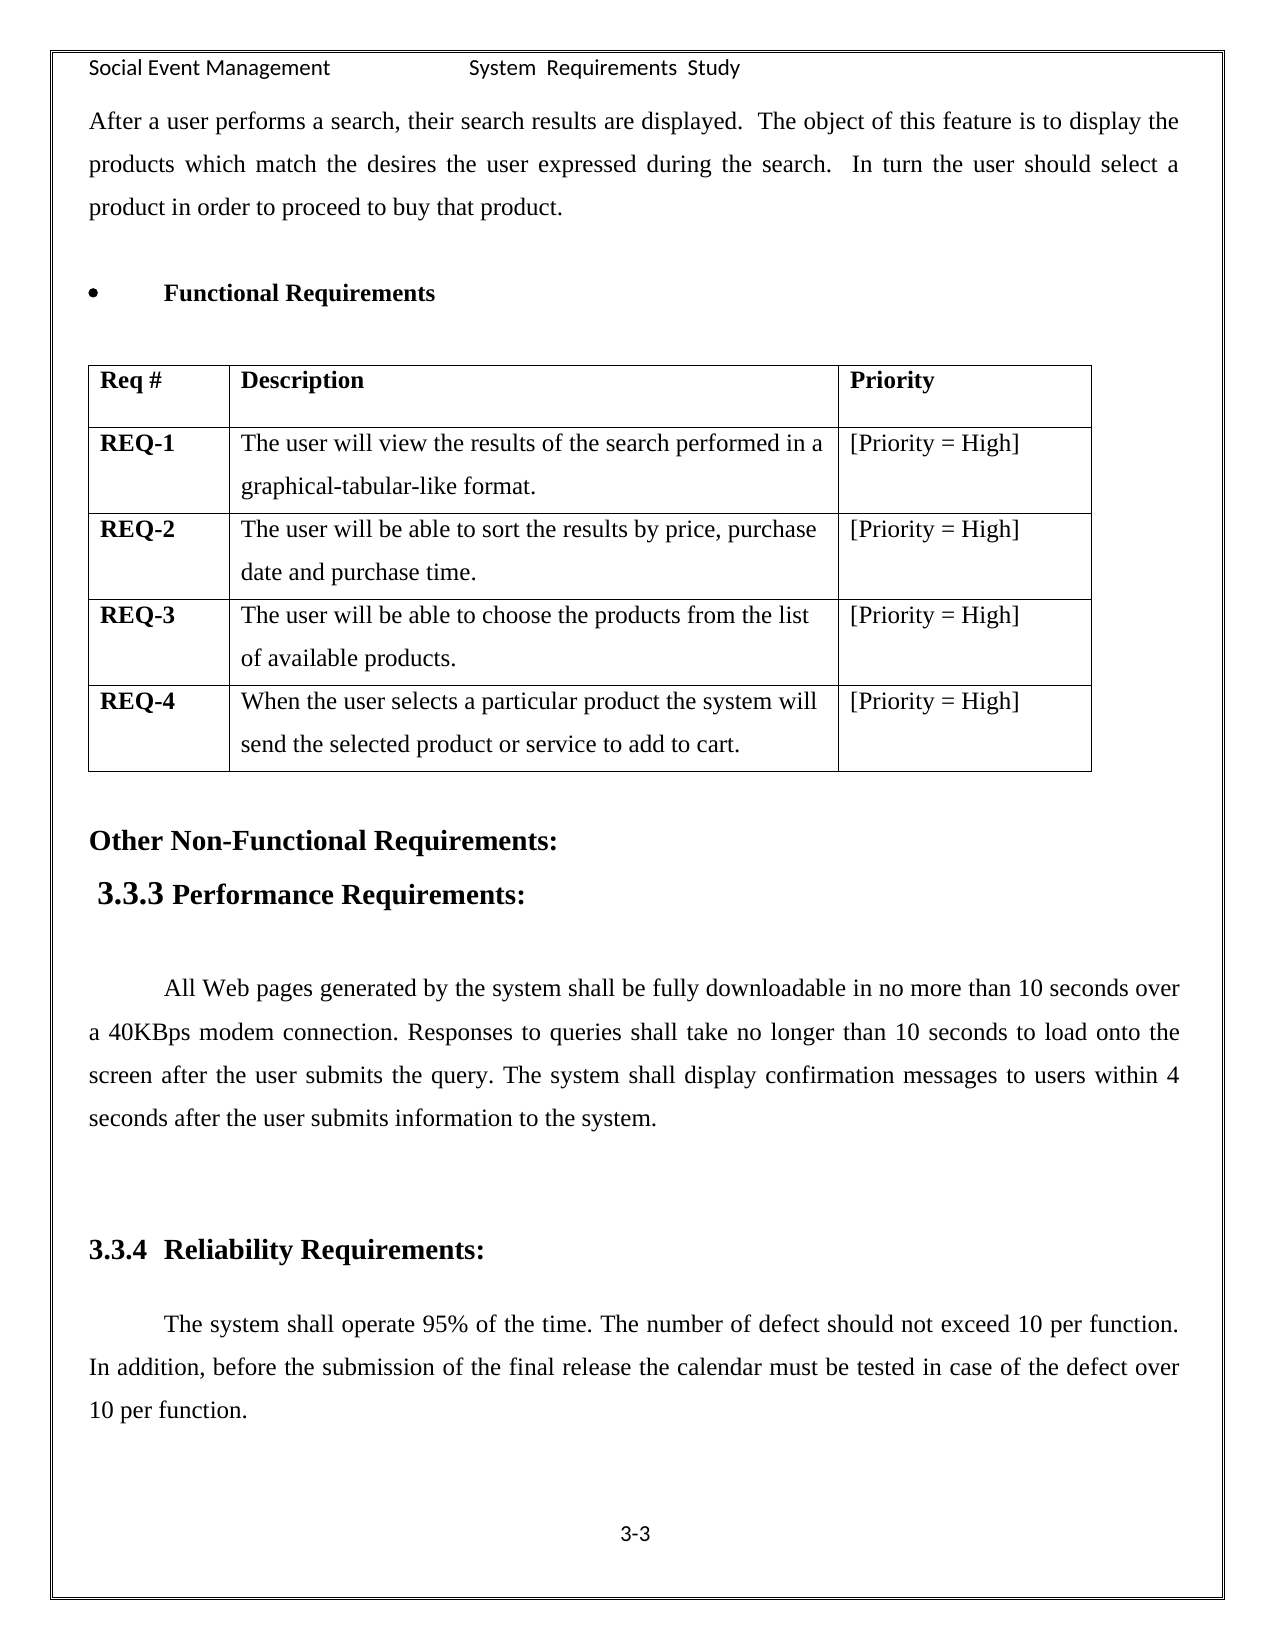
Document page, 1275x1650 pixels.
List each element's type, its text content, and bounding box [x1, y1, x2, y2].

table_cell REQ-1 [89, 428, 229, 513]
text The system shall operate 95% of the time. The number of defect should not exceed 10 per function. In addition, before the submission of the final release the calendar must be tested in case of the defect over 10 per function. [89, 1309, 1181, 1424]
table_cell [Priority = High] [839, 428, 1091, 513]
table_cell When the user selects a particular product the system will send the selected product or service to add to cart. [230, 686, 838, 771]
table_cell [Priority = High] [839, 514, 1091, 599]
table_header Priority [839, 366, 1091, 427]
table_header Req # [89, 366, 229, 427]
text 3.3.4 Reliability Requirements: [89, 1232, 1181, 1266]
table_cell The user will be able to choose the products from the list of available products. [230, 600, 838, 685]
text All Web pages generated by the system shall be fully downloadable in no more than 10 seconds over a 40KBps modem connection. Responses to queries shall take no longer than 10 seconds to load onto the screen after the user submits the query. The system shall display confirmation messages to users within 4 seconds after the user submits information to the system. [89, 973, 1181, 1132]
list 3.3.3 Performance Requirements: [89, 873, 1181, 911]
table_cell [Priority = High] [839, 600, 1091, 685]
table_cell The user will view the results of the search performed in a graphical-tabular-like format. [230, 428, 838, 513]
list Functional Requirements [89, 278, 1181, 307]
list Other Non-Functional Requirements: [89, 823, 1181, 856]
table_cell REQ-4 [89, 686, 229, 771]
table_cell The user will be able to sort the results by price, purchase date and purchase time. [230, 514, 838, 599]
table_header Description [230, 366, 838, 427]
table_cell [Priority = High] [839, 686, 1091, 771]
table_cell REQ-2 [89, 514, 229, 599]
text After a user performs a search, their search results are displayed. The object of this feature is to display the products which match the desires the user expressed during the search. In turn the user should select a product in order to proceed to buy that product. [89, 106, 1181, 221]
table_cell REQ-3 [89, 600, 229, 685]
